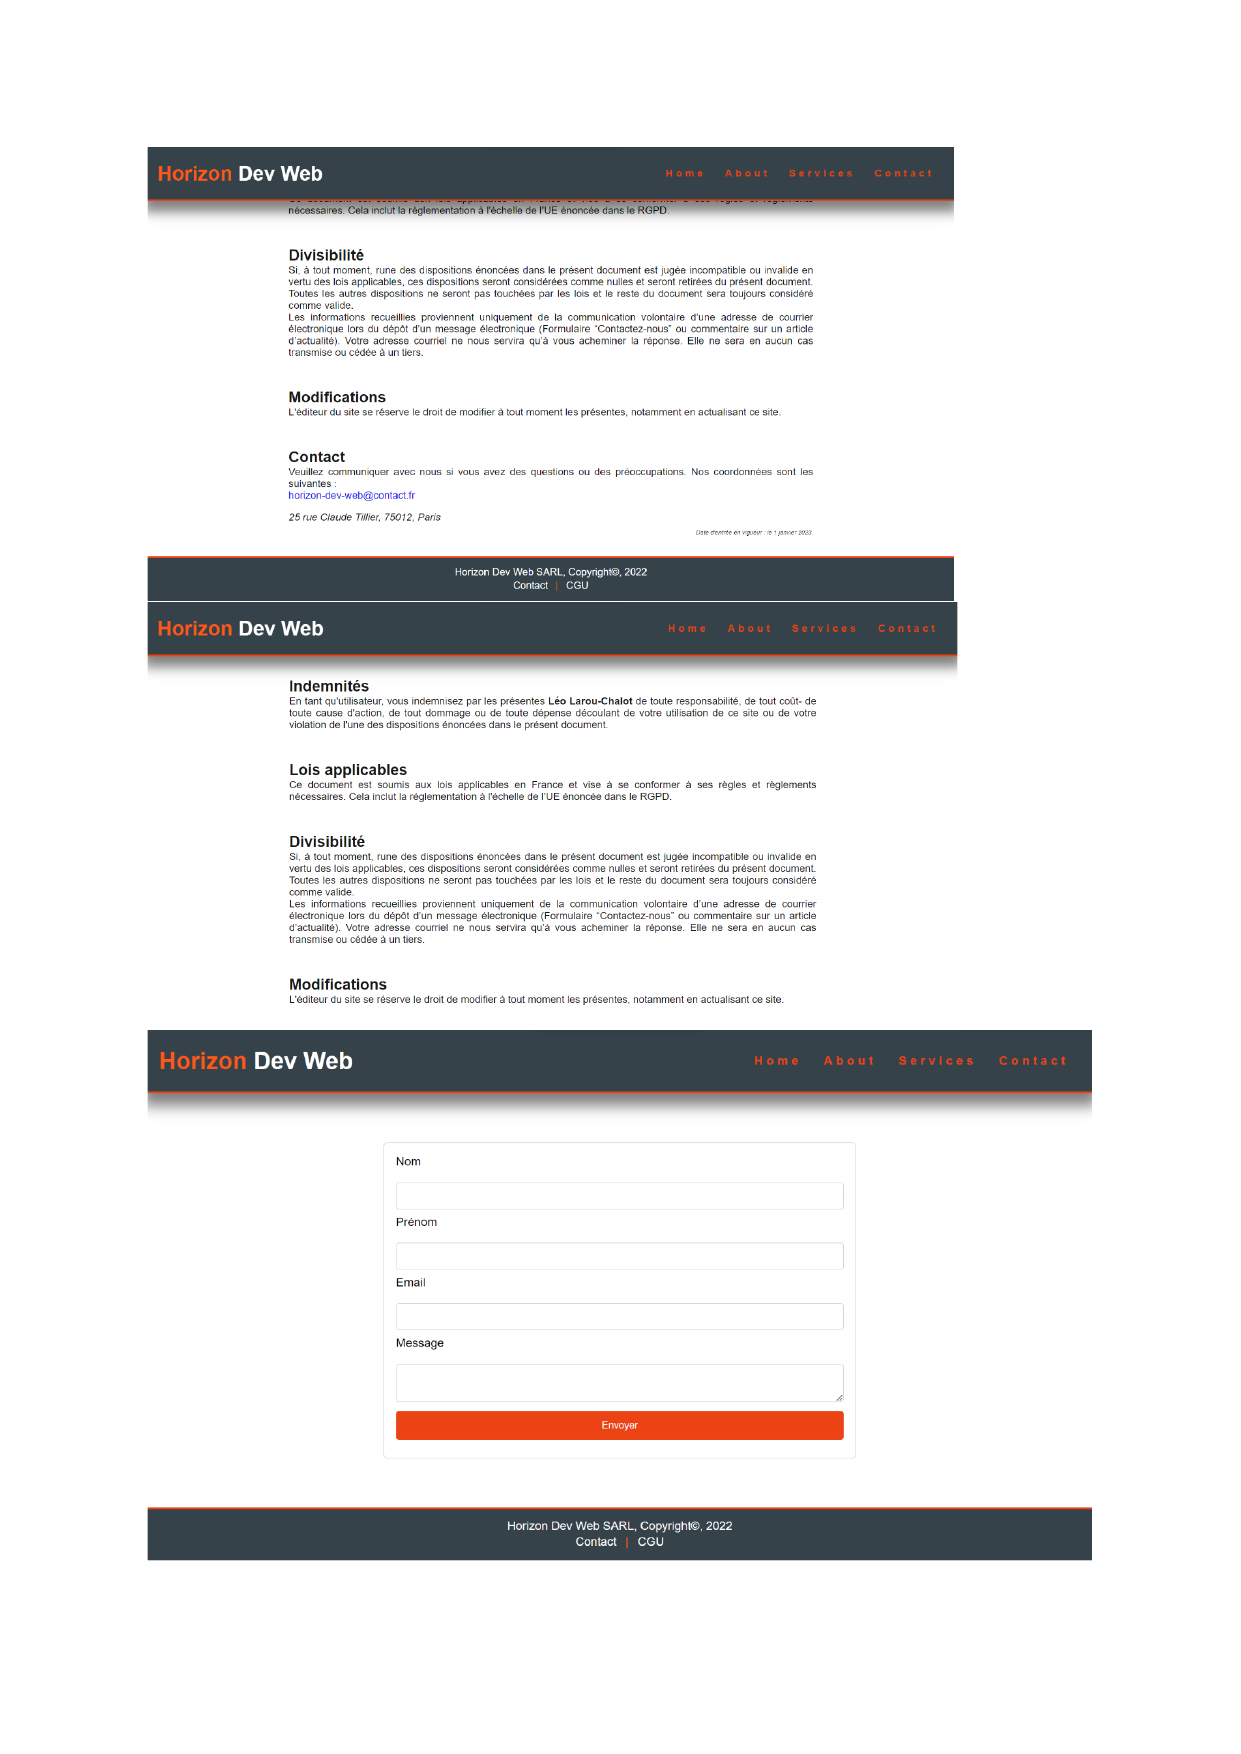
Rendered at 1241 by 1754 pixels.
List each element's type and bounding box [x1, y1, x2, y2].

picture [147, 1030, 1092, 1561]
picture [147, 602, 958, 1028]
picture [147, 147, 954, 601]
